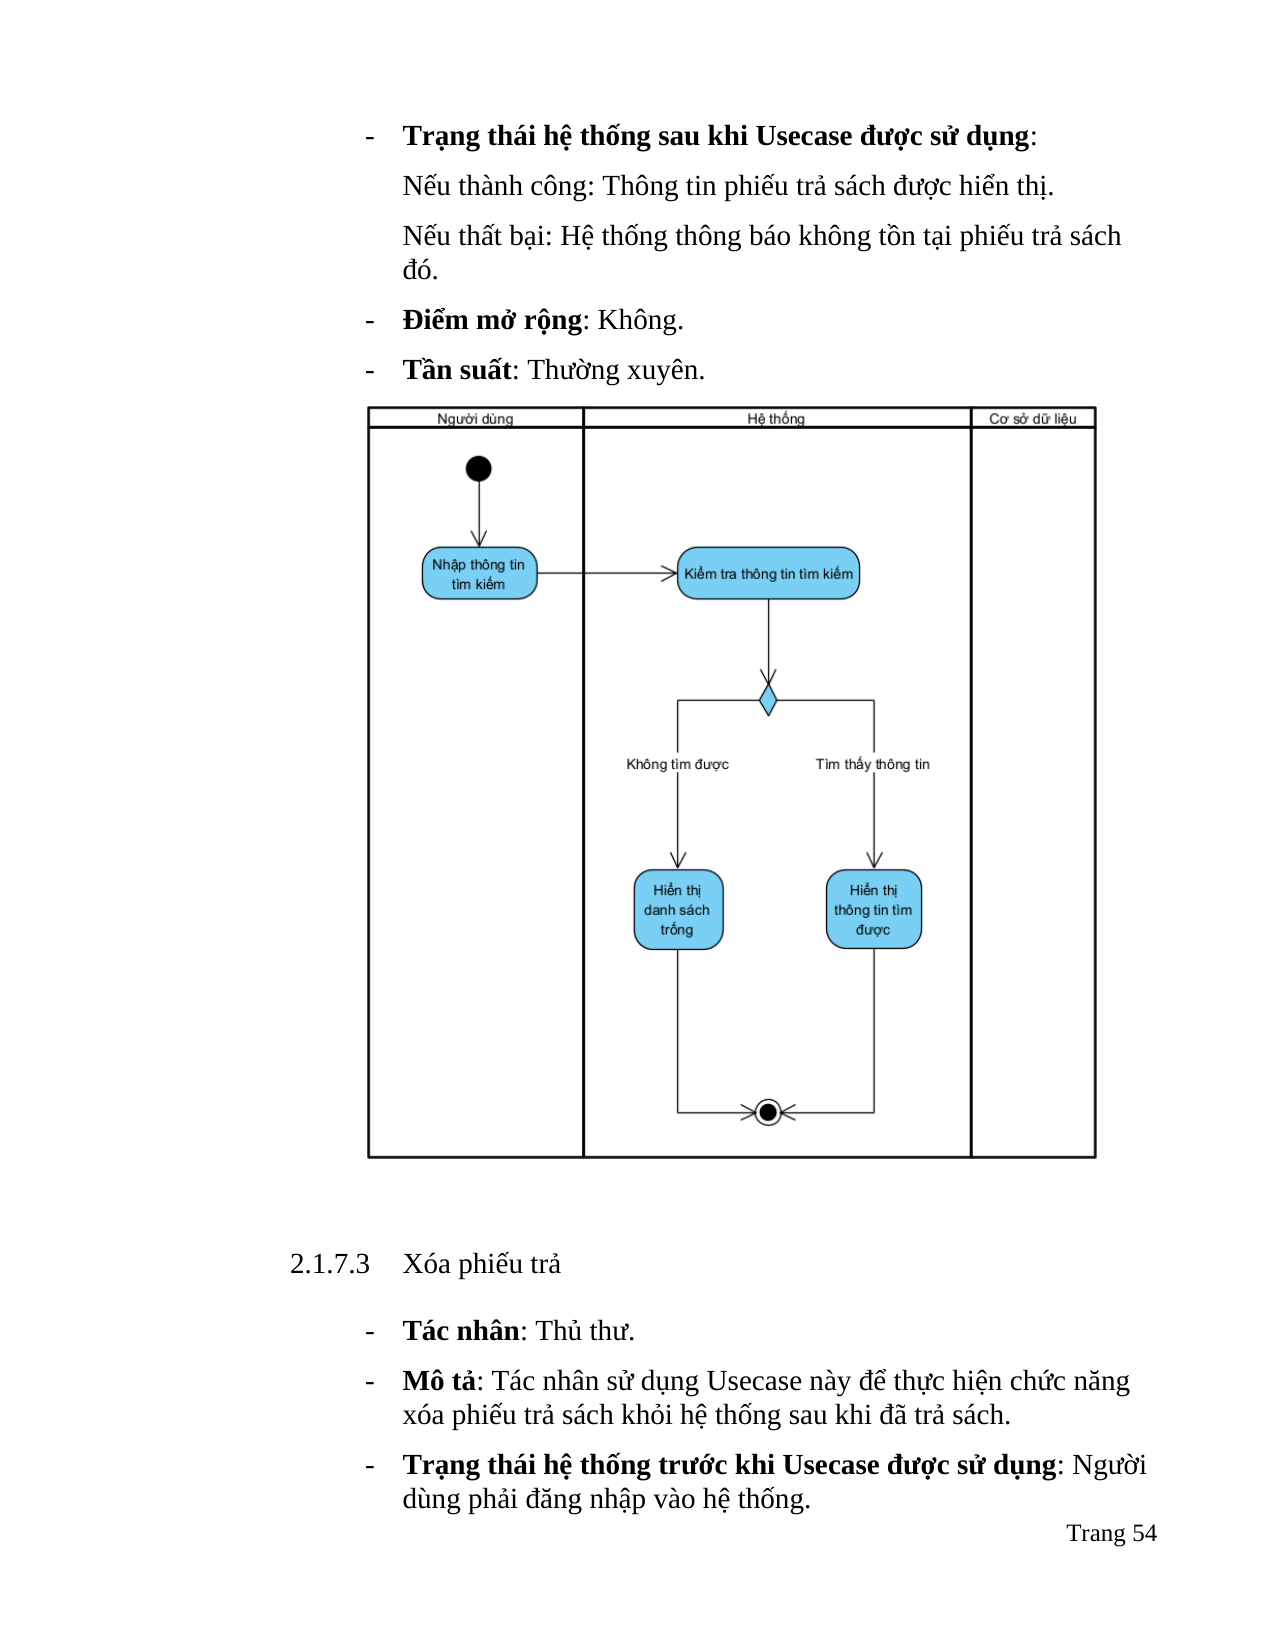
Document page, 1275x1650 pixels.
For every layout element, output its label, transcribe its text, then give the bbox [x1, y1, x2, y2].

list Trạng thái hệ thống sau khi Usecase được sử dụng: [365, 118, 1157, 152]
list Mô tả: Tác nhân sử dụng Usecase này để thực hiện chức năng xóa phiếu trả sách khỏi hệ thống sau khi đã trả sách. [365, 1363, 1157, 1431]
text Nếu thất bại: Hệ thống thông báo không tồn tại phiếu trả sách đó. [402, 218, 1157, 286]
picture [364, 402, 1102, 1163]
text Nếu thành công: Thông tin phiếu trả sách được hiển thị. [402, 168, 1157, 202]
list Điểm mở rộng: Không. [365, 302, 1157, 336]
list Tác nhân: Thủ thư. [365, 1313, 1157, 1347]
list Tần suất: Thường xuyên. [365, 352, 1157, 386]
list Xóa phiếu trả [290, 1246, 1157, 1280]
list Trạng thái hệ thống trước khi Usecase được sử dụng: Người dùng phải đăng nhập vào hệ thống. [365, 1447, 1157, 1514]
